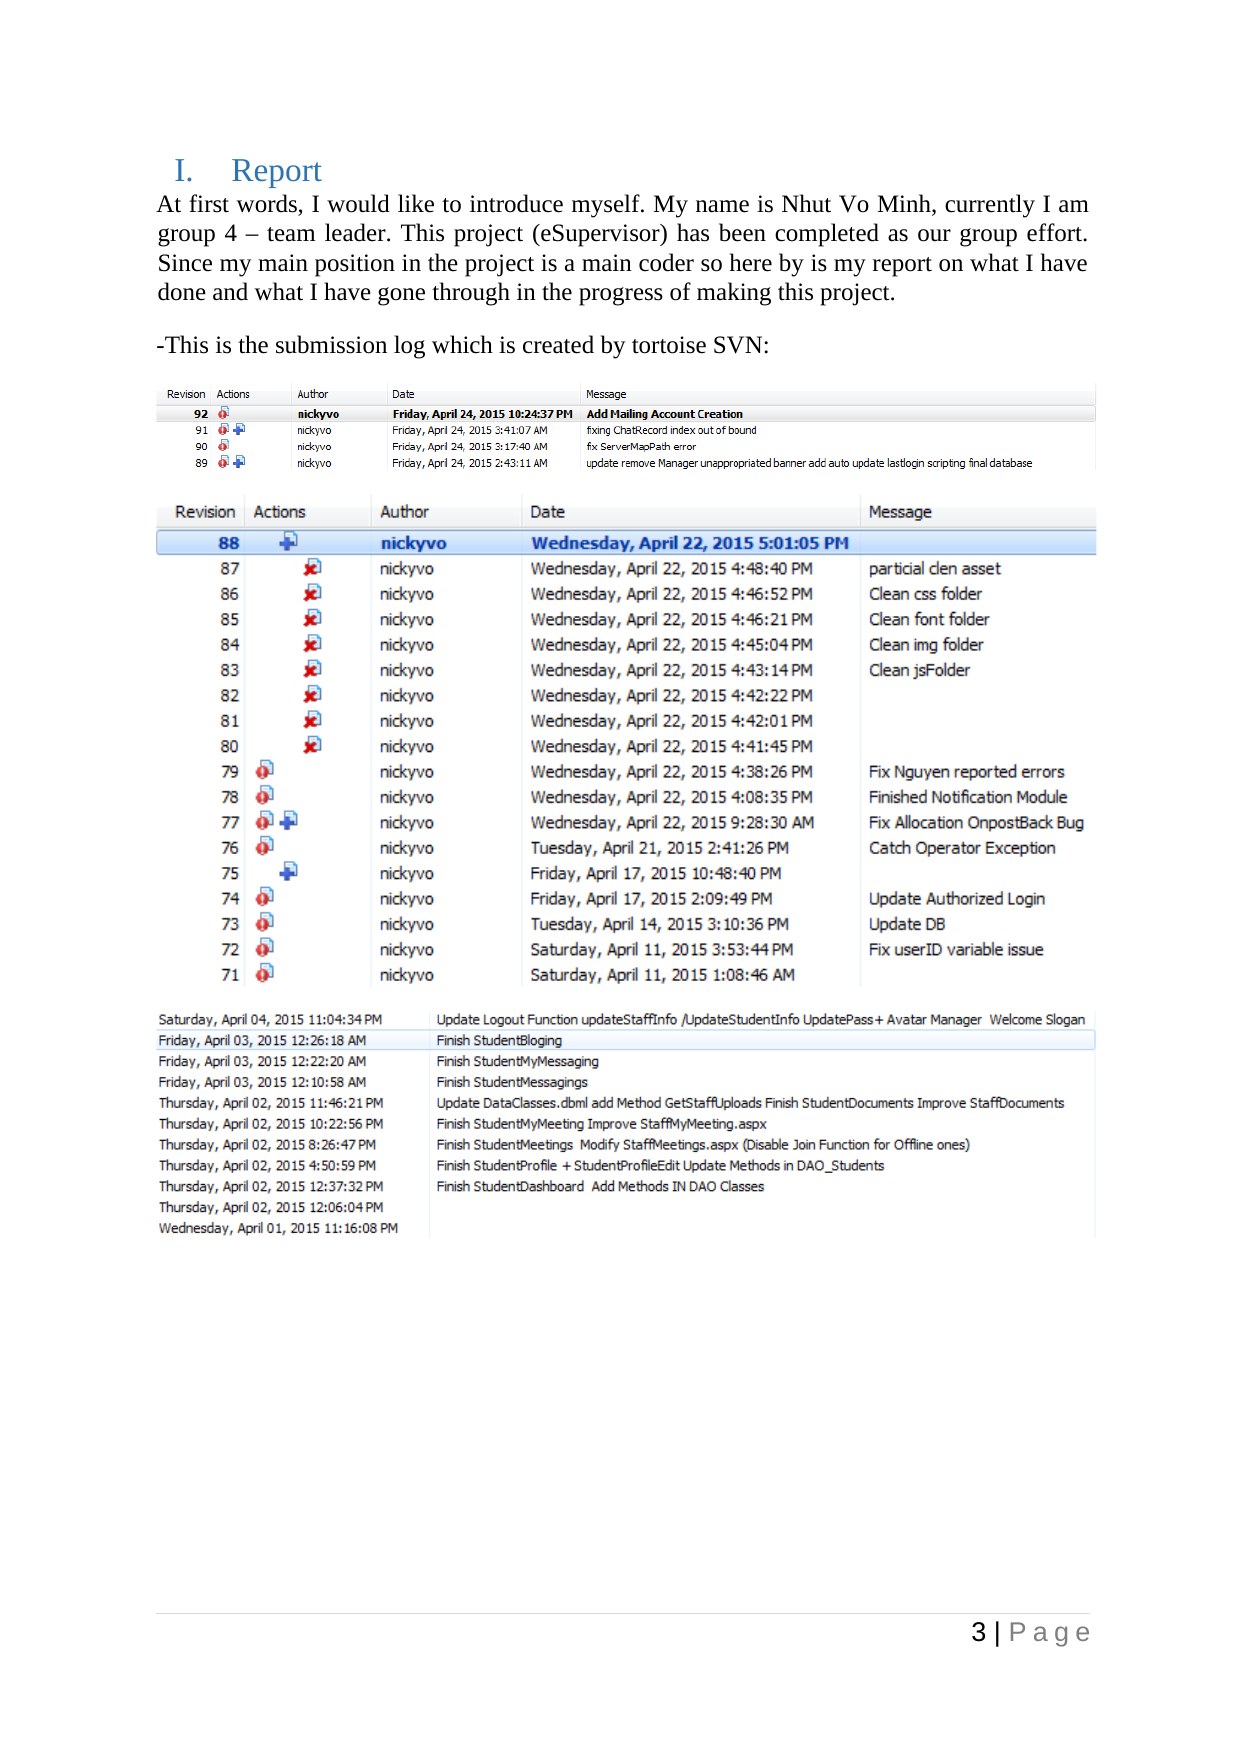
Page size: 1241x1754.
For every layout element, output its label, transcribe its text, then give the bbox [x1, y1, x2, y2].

picture [156, 494, 1097, 987]
text At first words, I would like to introduce myself. My name is Nhut Vo Minh, currently I am group 4 – team leader. This project (eSupervisor) has been completed as our group effort. Since my main position in the project is a main coder so here by is my report on what I have done and what I have gone through in the progress of making this project. [156, 189, 1090, 306]
subtitle Report [194, 150, 1090, 188]
picture [156, 1011, 1097, 1238]
picture [156, 383, 1097, 470]
text -This is the submission log which is created by tortoise SVN: [156, 330, 1090, 359]
